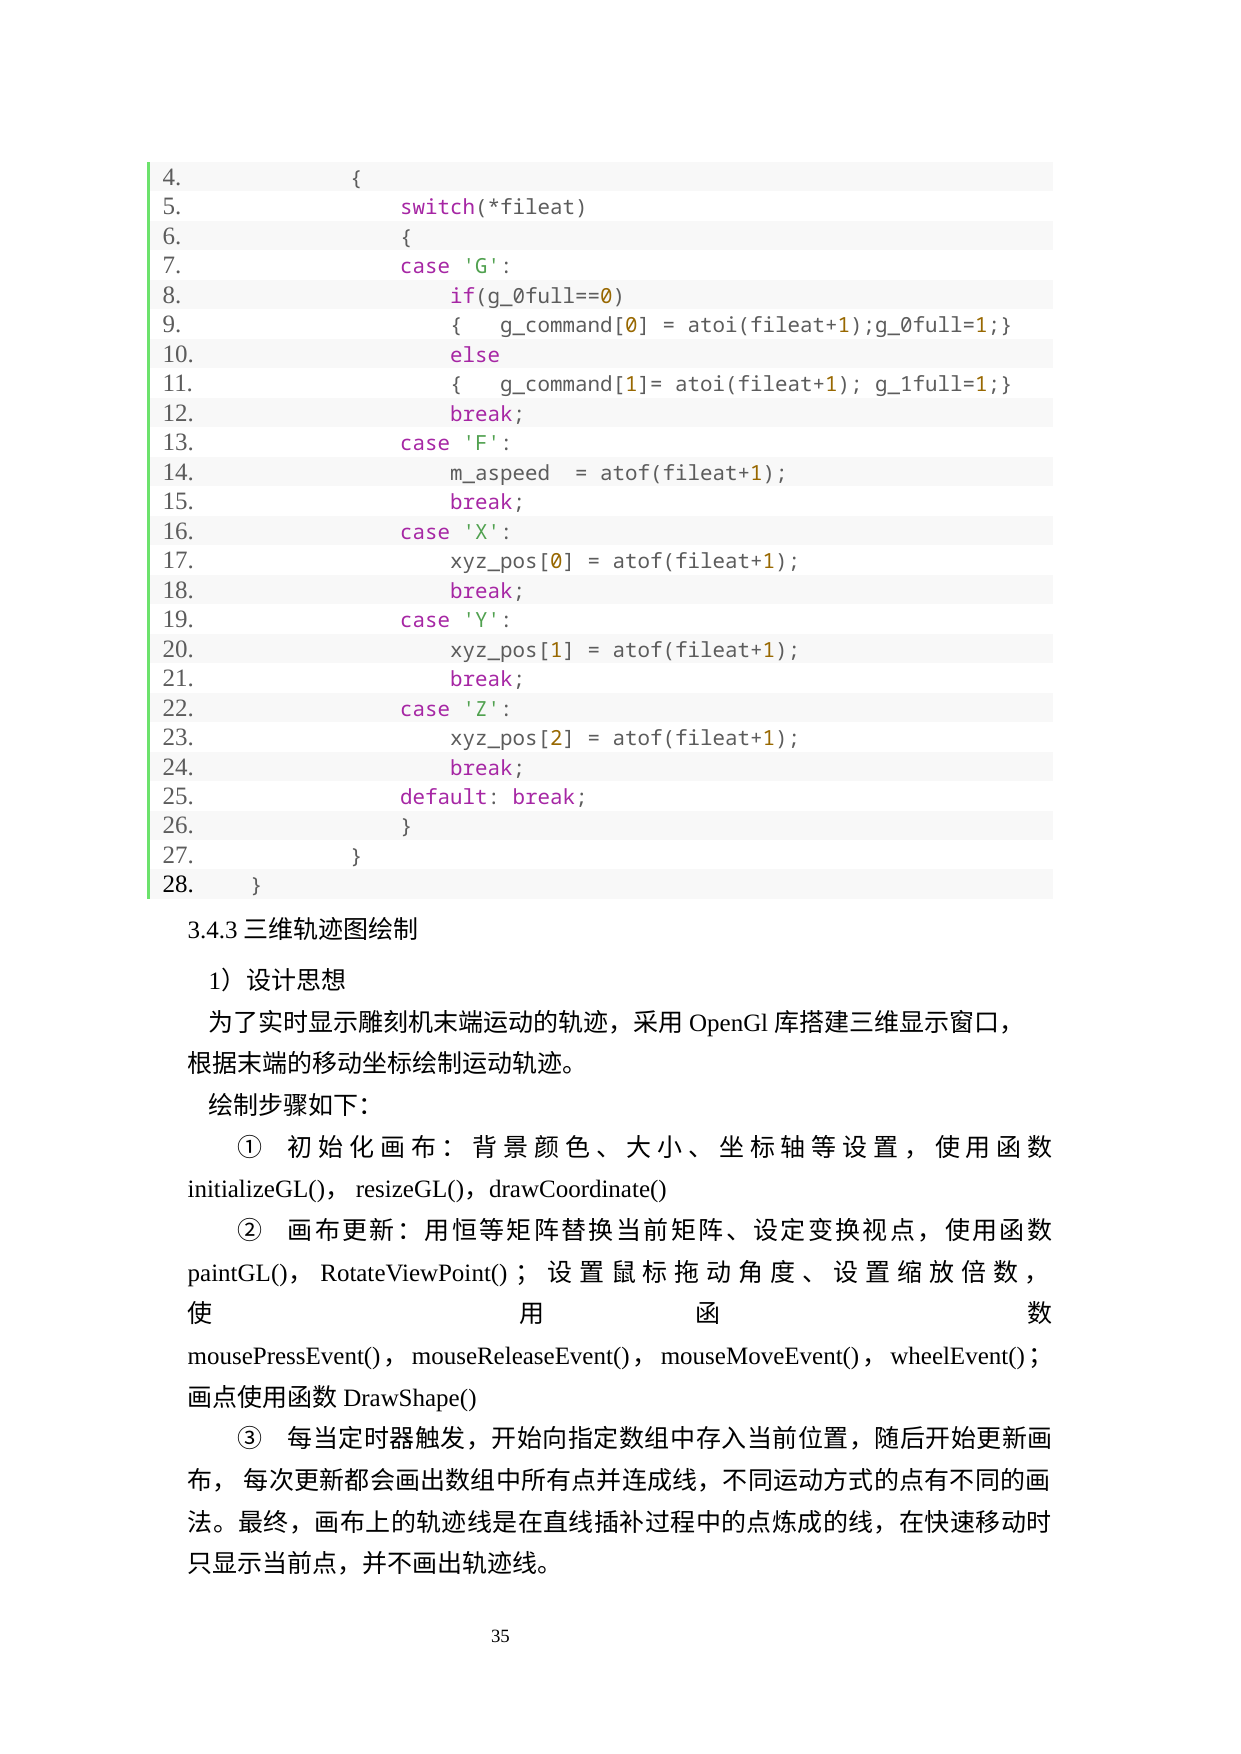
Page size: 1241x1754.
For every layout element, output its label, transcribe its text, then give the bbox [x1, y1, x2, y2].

list xyz_pos[1] = atof(fileat+1); [150, 634, 1053, 663]
list case 'G': [150, 250, 1053, 280]
list } [150, 869, 1053, 899]
list { [150, 162, 1053, 191]
text 1）设计思想 [187, 956, 1053, 998]
list case 'X': [150, 516, 1053, 545]
list break; [150, 575, 1053, 604]
list { g_command[0] = atoi(fileat+1);g_0full=1;} [150, 309, 1053, 339]
list case 'Y': [150, 604, 1053, 634]
list else [150, 339, 1053, 368]
list break; [150, 663, 1053, 693]
list 初始化画布：背景颜色、大小、坐标轴等设置，使用函数 initializeGL()， resizeGL()，drawCoordinate() [187, 1123, 1053, 1206]
list 每当定时器触发，开始向指定数组中存入当前位置，随后开始更新画布， 每次更新都会画出数组中所有点并连成线，不同运动方式的点有不同的画法。最终，画布上的轨迹线是在直线插补过程中的点炼成的线，在快速移动时只显示当前点，并不画出轨迹线。 [187, 1414, 1053, 1581]
text 绘制步骤如下： [187, 1081, 1053, 1123]
list { g_command[1]= atoi(fileat+1); g_1full=1;} [150, 368, 1053, 398]
text 为了实时显示雕刻机末端运动的轨迹，采用 OpenGl 库搭建三维显示窗口， 根据末端的移动坐标绘制运动轨迹。 [187, 998, 1053, 1081]
list m_aspeed = atof(fileat+1); [150, 457, 1053, 486]
list case 'Z': [150, 693, 1053, 722]
list break; [150, 752, 1053, 781]
list default: break; [150, 781, 1053, 811]
list break; [150, 398, 1053, 427]
list } [150, 811, 1053, 840]
list xyz_pos[0] = atof(fileat+1); [150, 545, 1053, 575]
list xyz_pos[2] = atof(fileat+1); [150, 722, 1053, 752]
list if(g_0full==0) [150, 280, 1053, 309]
subtitle 3.4.3 三维轨迹图绘制 [187, 909, 1053, 946]
list { [150, 221, 1053, 250]
list case 'F': [150, 427, 1053, 457]
list } [150, 840, 1053, 869]
list 画布更新：用恒等矩阵替换当前矩阵、设定变换视点，使用函数 paintGL()， RotateViewPoint() ； 设 置 鼠 标 拖 动 角 度 、 设 置 缩 放 倍 数 ， 使 用函 数mousePressEvent()，mouseReleaseEvent()，mouseMoveEvent()，wheelEvent()； 画点使用函数 DrawShape() [187, 1206, 1053, 1414]
list switch(*fileat) [150, 191, 1053, 221]
list break; [150, 486, 1053, 516]
